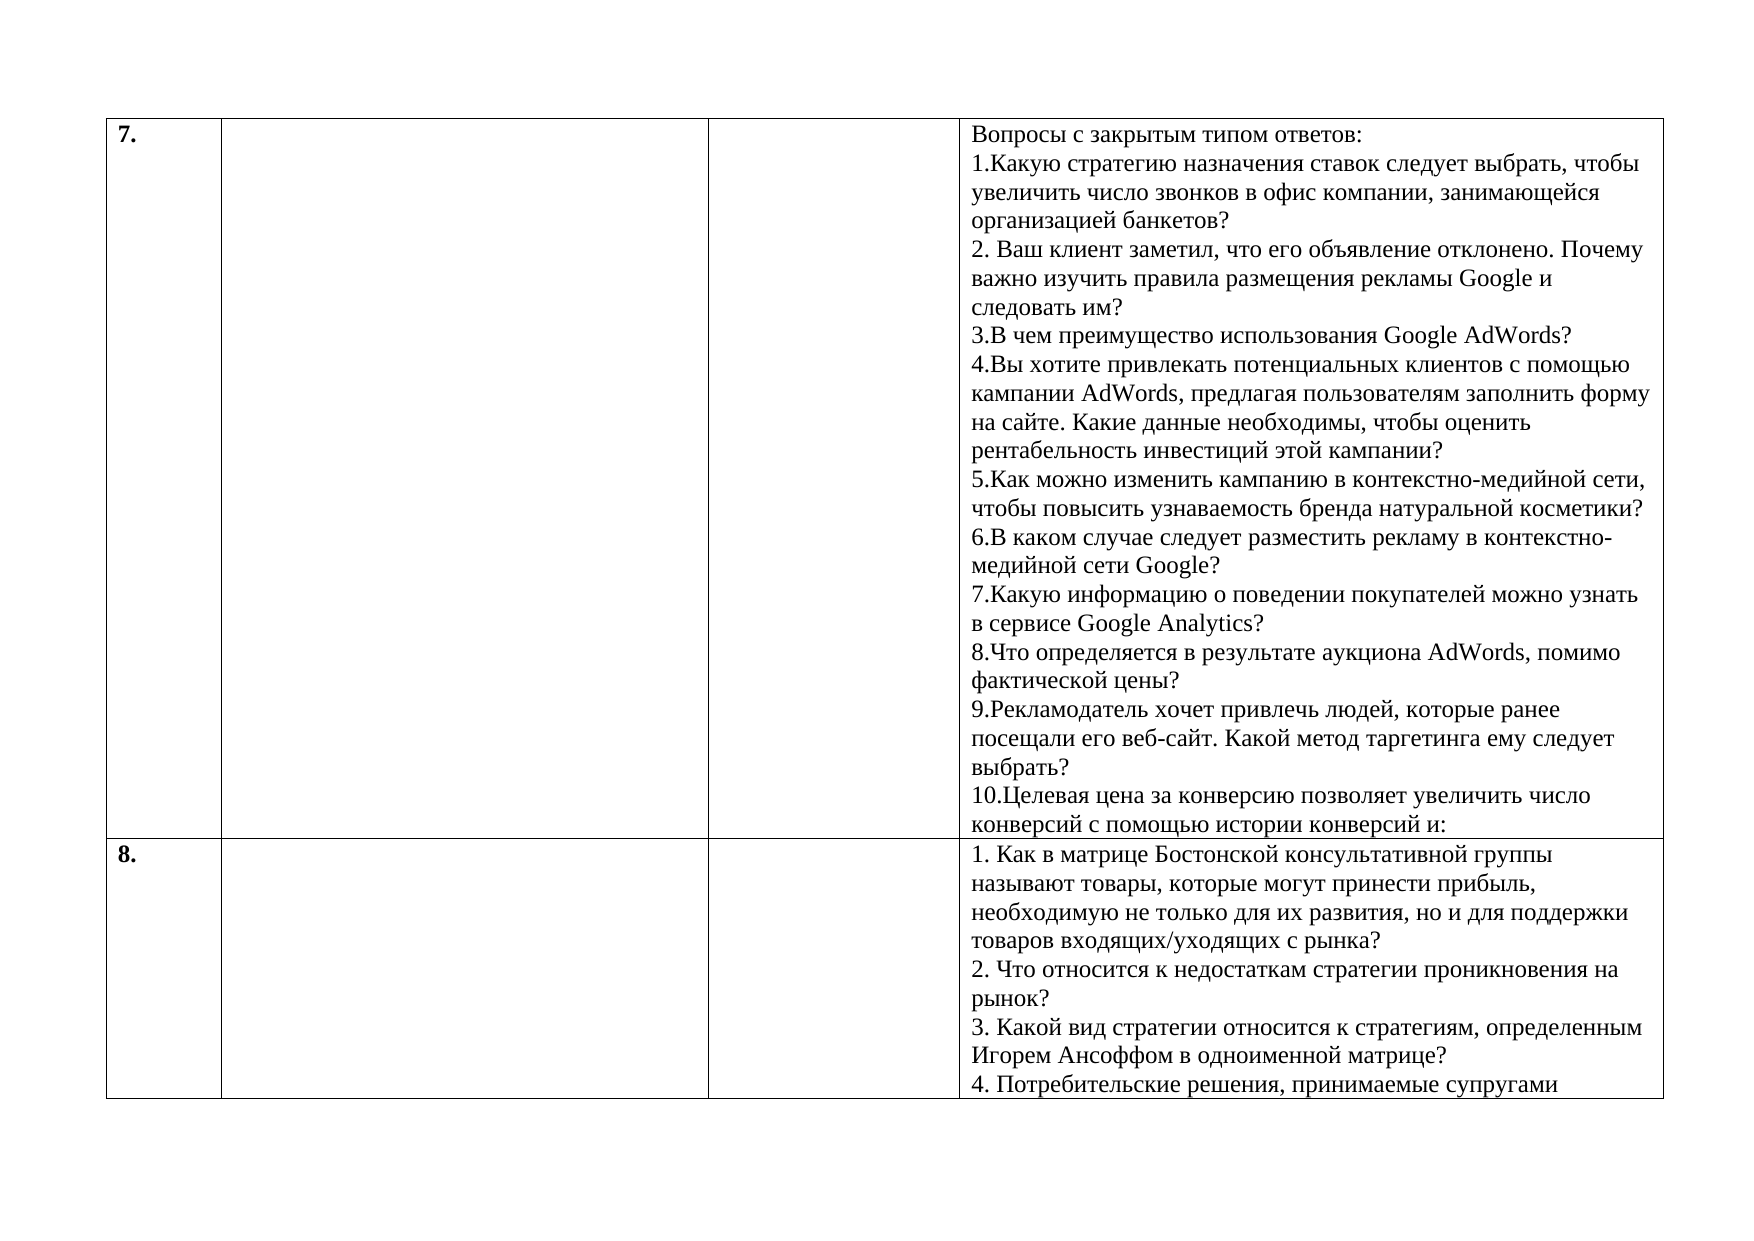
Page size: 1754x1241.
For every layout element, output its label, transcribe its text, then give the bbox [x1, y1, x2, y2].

table_cell [709, 119, 959, 838]
table_cell 8. [107, 839, 221, 1098]
table_cell [222, 839, 708, 1098]
table_cell [709, 839, 959, 1098]
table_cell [960, 839, 1663, 1098]
table_cell Вопросы с закрытым типом ответов: 1.Какую стратегию назначения ставок следует выбрать, чтобы увеличить число звонков в офис компании, занимающейся организацией банкетов? 2. Ваш клиент заметил, что его объявление отклонено. Почему важно изучить правила размещения рекламы Google и следовать им? 3.В чем преимущество использования Google AdWords? 4.Вы хотите привлекать потенциальных клиентов с помощью кампании AdWords, предлагая пользователям заполнить форму на сайте. Какие данные необходимы, чтобы оценить рентабельность инвестиций этой кампании? 5.Как можно изменить кампанию в контекстно-медийной сети, чтобы повысить узнаваемость бренда натуральной косметики? 6.В каком случае следует разместить рекламу в контекстно-медийной сети Google? 7.Какую информацию о поведении покупателей можно узнать в сервисе Google Analytics? 8.Что определяется в результате аукциона AdWords, помимо фактической цены? 9.Рекламодатель хочет привлечь людей, которые ранее посещали его веб-сайт. Какой метод таргетинга ему следует выбрать? 10.Целевая цена за конверсию позволяет увеличить число конверсий с помощью истории конверсий и: [960, 119, 1663, 838]
table_cell [222, 119, 708, 838]
table_cell 7. [107, 119, 221, 838]
